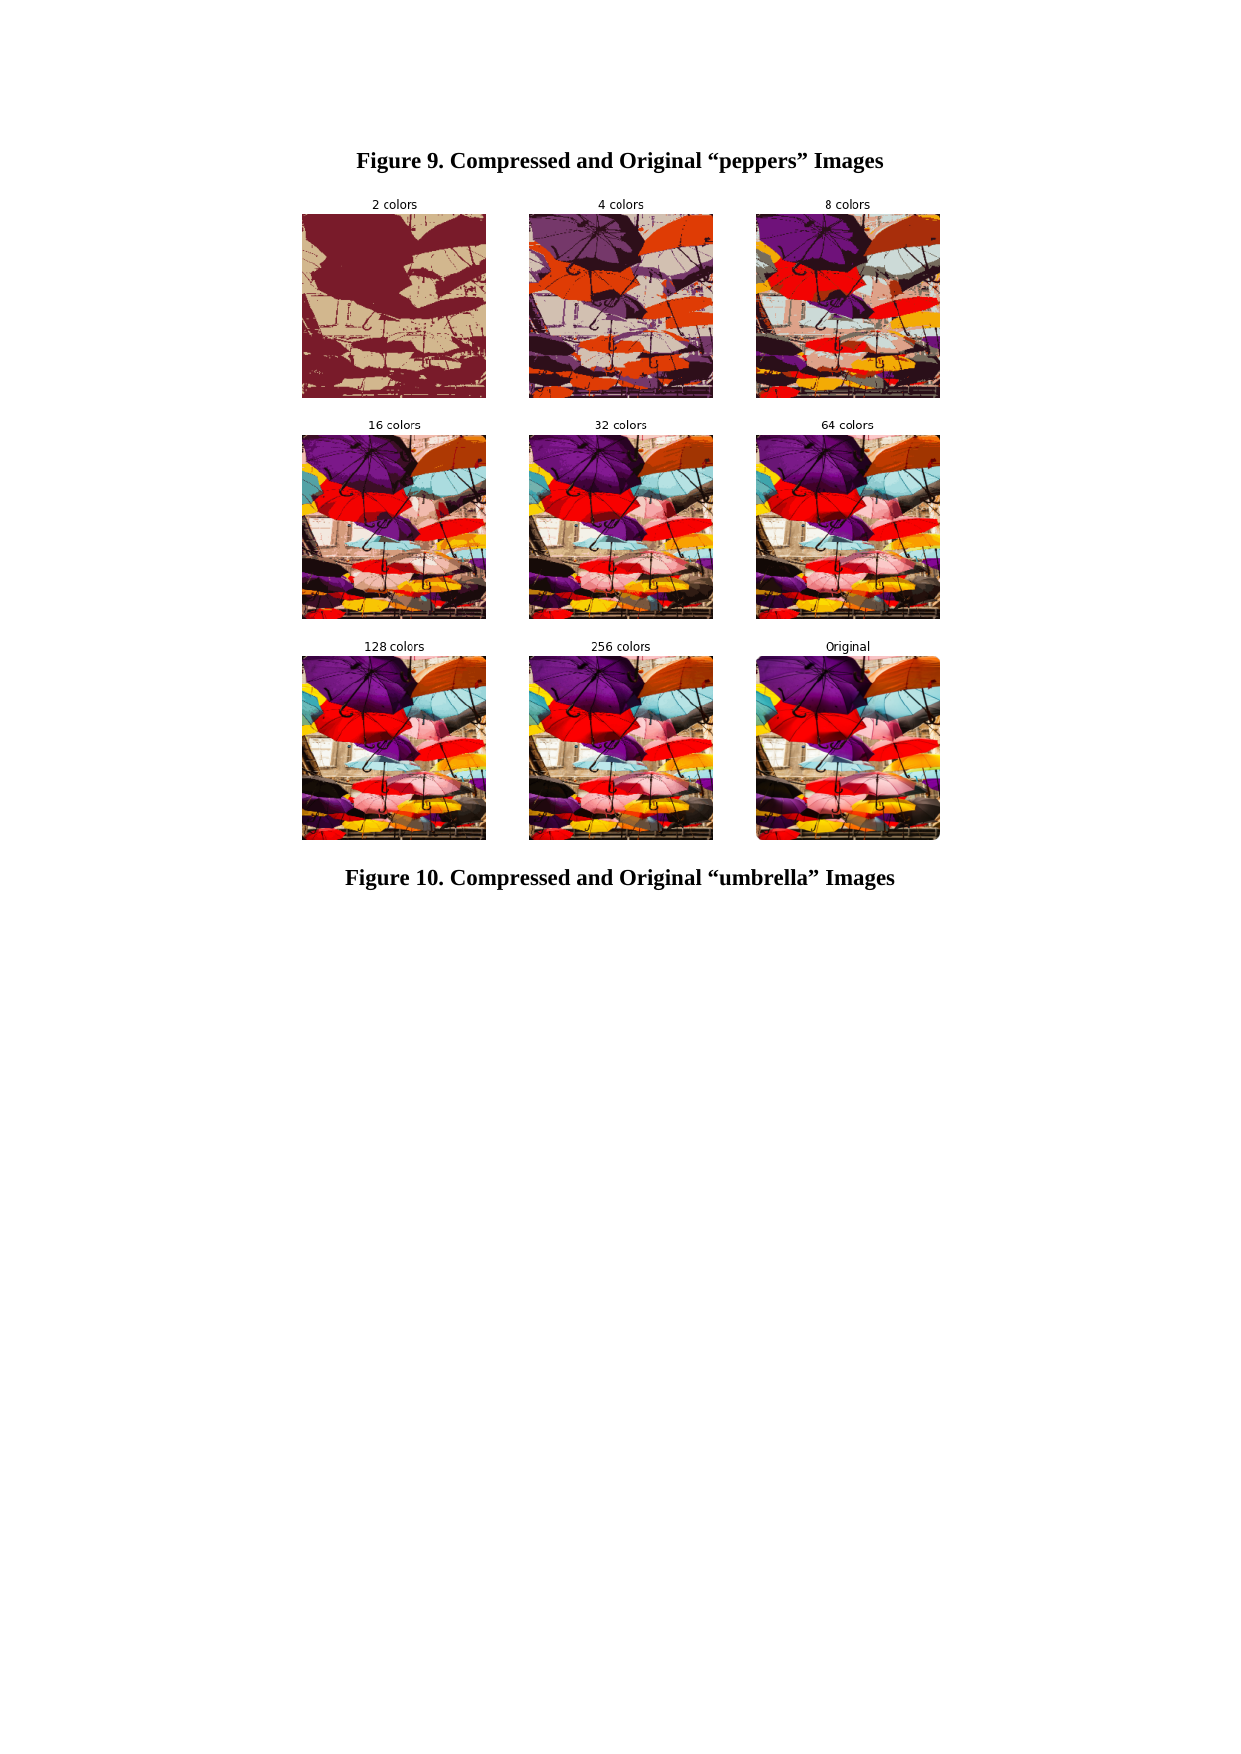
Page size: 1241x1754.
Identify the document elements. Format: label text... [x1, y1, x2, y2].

text Figure 10. Compressed and Original “umbrella” Images [148, 864, 1093, 890]
text Figure 9. Compressed and Original “peppers” Images [148, 148, 1093, 174]
picture [295, 192, 945, 846]
